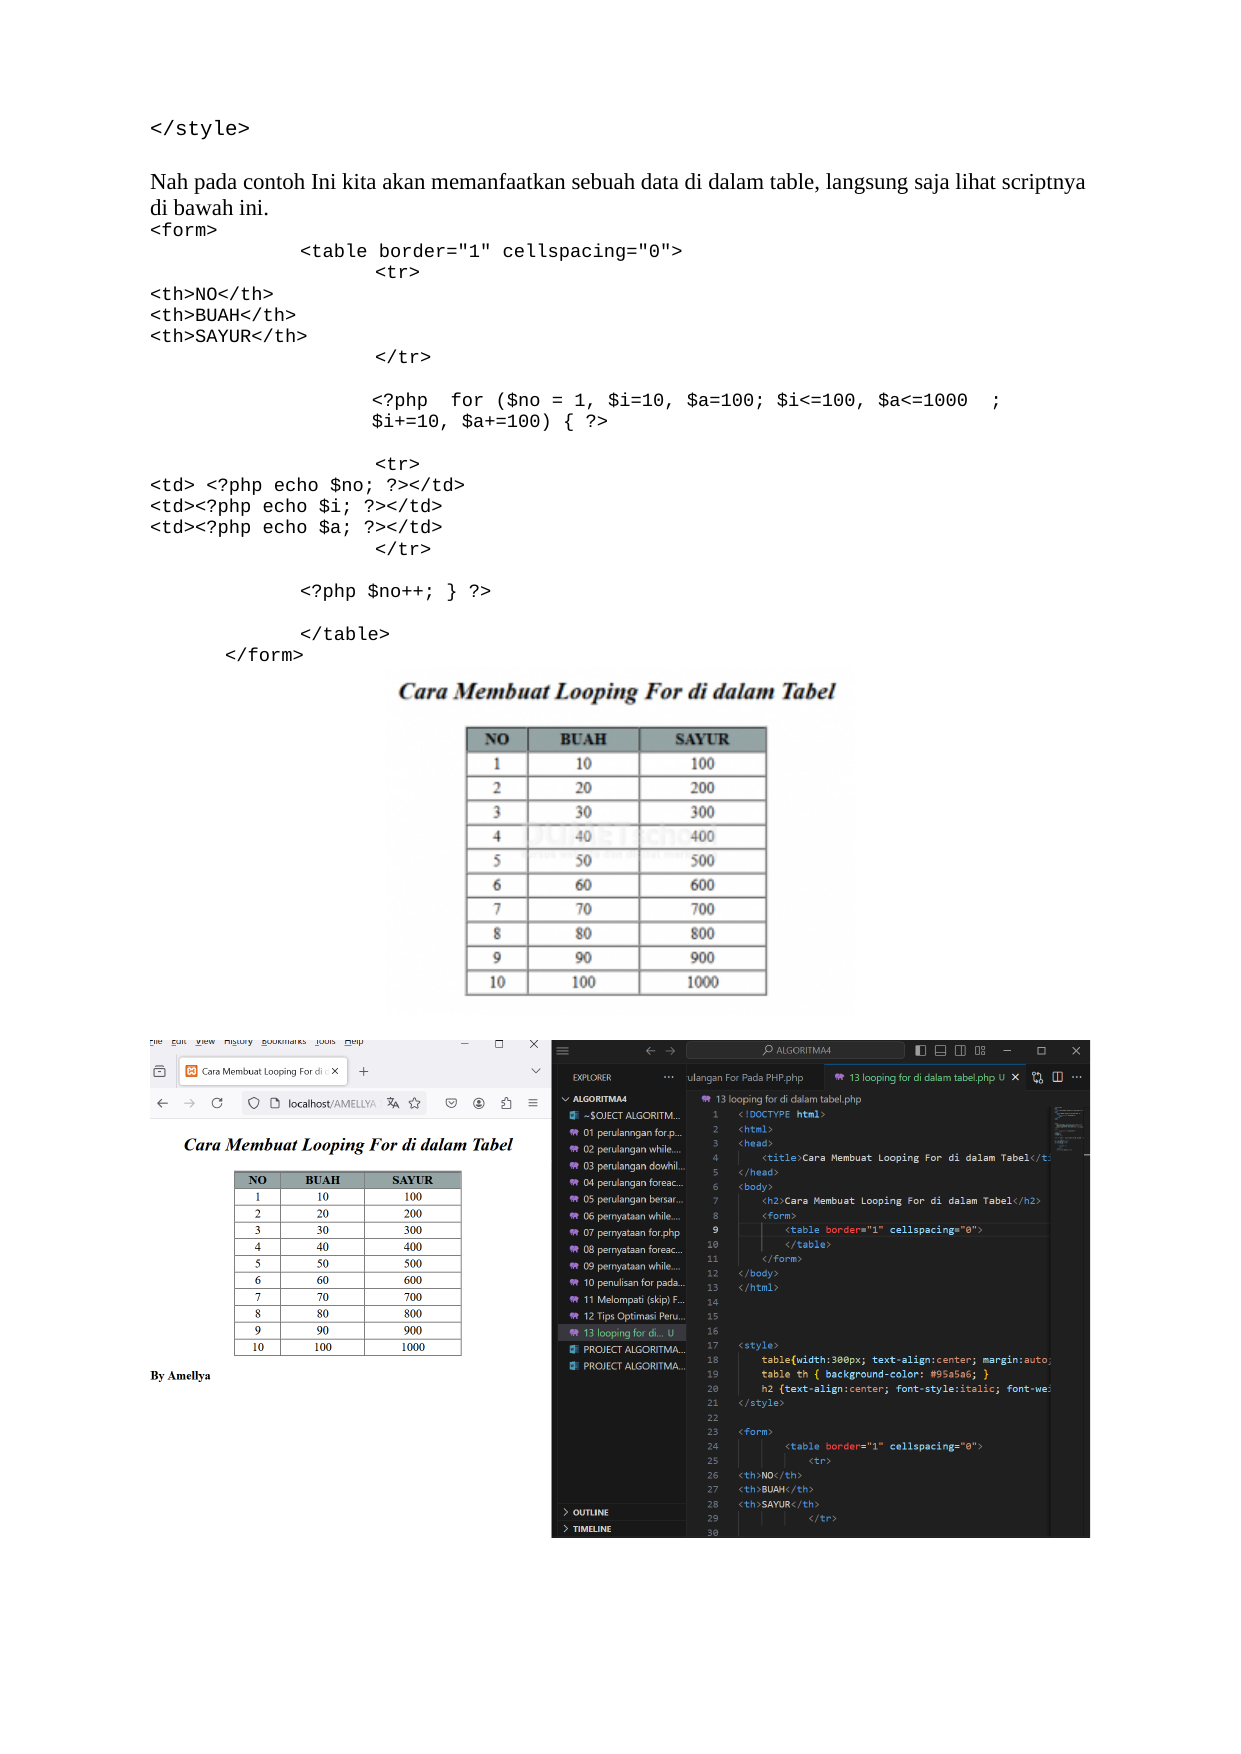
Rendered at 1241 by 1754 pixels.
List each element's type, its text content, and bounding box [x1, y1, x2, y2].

text <form> [150, 221, 1090, 242]
text <table border="1" cellspacing="0"> [150, 242, 1090, 263]
text </tr> [150, 348, 1090, 369]
text Nah pada contoh Ini kita akan memanfaatkan sebuah data di dalam table, langsung saja lihat scriptnya di bawah ini. [150, 168, 1090, 221]
text </style> [150, 118, 1090, 142]
text <?php for ($no = 1, $i=10, $a=100; $i<=100, $a<=1000 ; $i+=10, $a+=100) { ?> [372, 391, 1090, 433]
text </tr> [150, 539, 1090, 561]
text <td> <?php echo $no; ?></td> [150, 476, 1090, 497]
text <tr> [150, 454, 1090, 476]
text <th>NO</th> [150, 284, 1090, 306]
text <td><?php echo $i; ?></td> [150, 497, 1090, 518]
text <?php $no++; } ?> [150, 582, 1090, 603]
text <th>SAYUR</th> [150, 327, 1090, 348]
text </form> [150, 646, 1090, 667]
text <th>BUAH</th> [150, 306, 1090, 327]
picture [385, 667, 855, 1015]
text <td><?php echo $a; ?></td> [150, 518, 1090, 539]
text </table> [150, 624, 1090, 646]
picture [150, 1040, 1091, 1538]
text <tr> [150, 263, 1090, 284]
